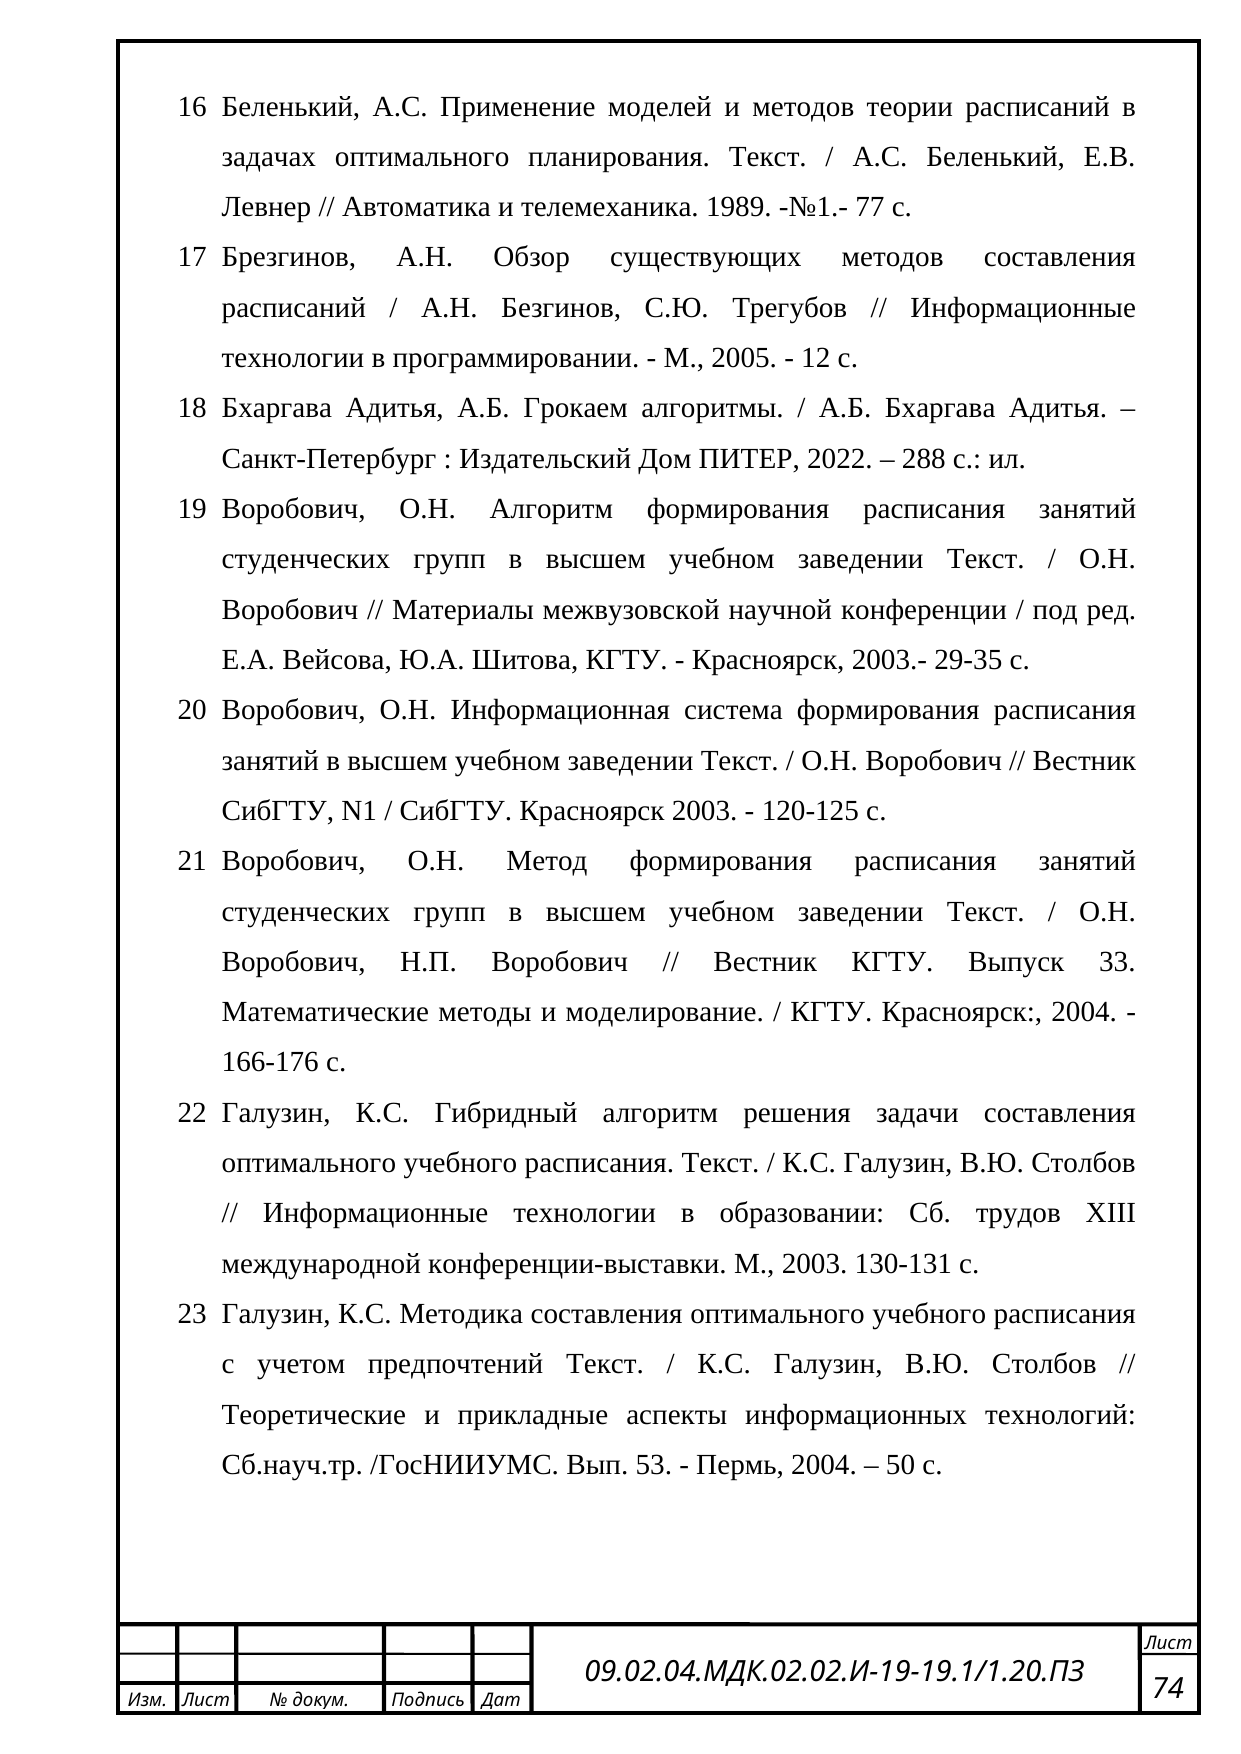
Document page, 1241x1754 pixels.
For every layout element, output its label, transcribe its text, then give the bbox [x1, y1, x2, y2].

text Воробович, О.Н. Информационная система формирования расписания занятий в высшем учебном заведении Текст. / О.Н. Воробович // Вестник СибГТУ, N1 / СибГТУ. Красноярск 2003. - 120-125 с. [177, 692, 1137, 827]
text Воробович, О.Н. Алгоритм формирования расписания занятий студенческих групп в высшем учебном заведении Текст. / О.Н. Воробович // Материалы межвузовской научной конференции / под ред. Е.А. Вейсова, Ю.А. Шитова, КГТУ. - Красноярск, 2003.- 29-35 с. [177, 491, 1137, 676]
text Воробович, О.Н. Метод формирования расписания занятий студенческих групп в высшем учебном заведении Текст. / О.Н. Воробович, Н.П. Воробович // Вестник КГТУ. Выпуск 33. Математические методы и моделирование. / КГТУ. Красноярск:, 2004. - 166-176 с. [177, 843, 1137, 1078]
text Брезгинов, А.Н. Обзор существующих методов составления расписаний / А.Н. Безгинов, С.Ю. Трегубов // Информационные технологии в программировании. - М., 2005. - 12 с. [177, 239, 1137, 374]
text Бхаргава Адитья, А.Б. Грокаем алгоритмы. / А.Б. Бхаргава Адитья. – Санкт-Петербург : Издательский Дом ПИТЕР, 2022. – 288 с.: ил. [177, 391, 1137, 474]
text Беленький, A.C. Применение моделей и методов теории расписаний в задачах оптимального планирования. Текст. / A.C. Беленький, Е.В. Левнер // Автоматика и телемеханика. 1989. -№1.- 77 с. [177, 89, 1137, 223]
text Галузин, К.С. Методика составления оптимального учебного расписания с учетом предпочтений Текст. / К.С. Галузин, В.Ю. Столбов // Теоретические и прикладные аспекты информационных технологий: Сб.науч.тр. /ГосНИИУМС. Вып. 53. - Пермь, 2004. – 50 с. [177, 1296, 1137, 1481]
text Галузин, К.С. Гибридный алгоритм решения задачи составления оптимального учебного расписания. Текст. / К.С. Галузин, В.Ю. Столбов // Информационные технологии в образовании: Сб. трудов XIII международной конференции-выставки. М., 2003. 130-131 с. [177, 1095, 1137, 1279]
